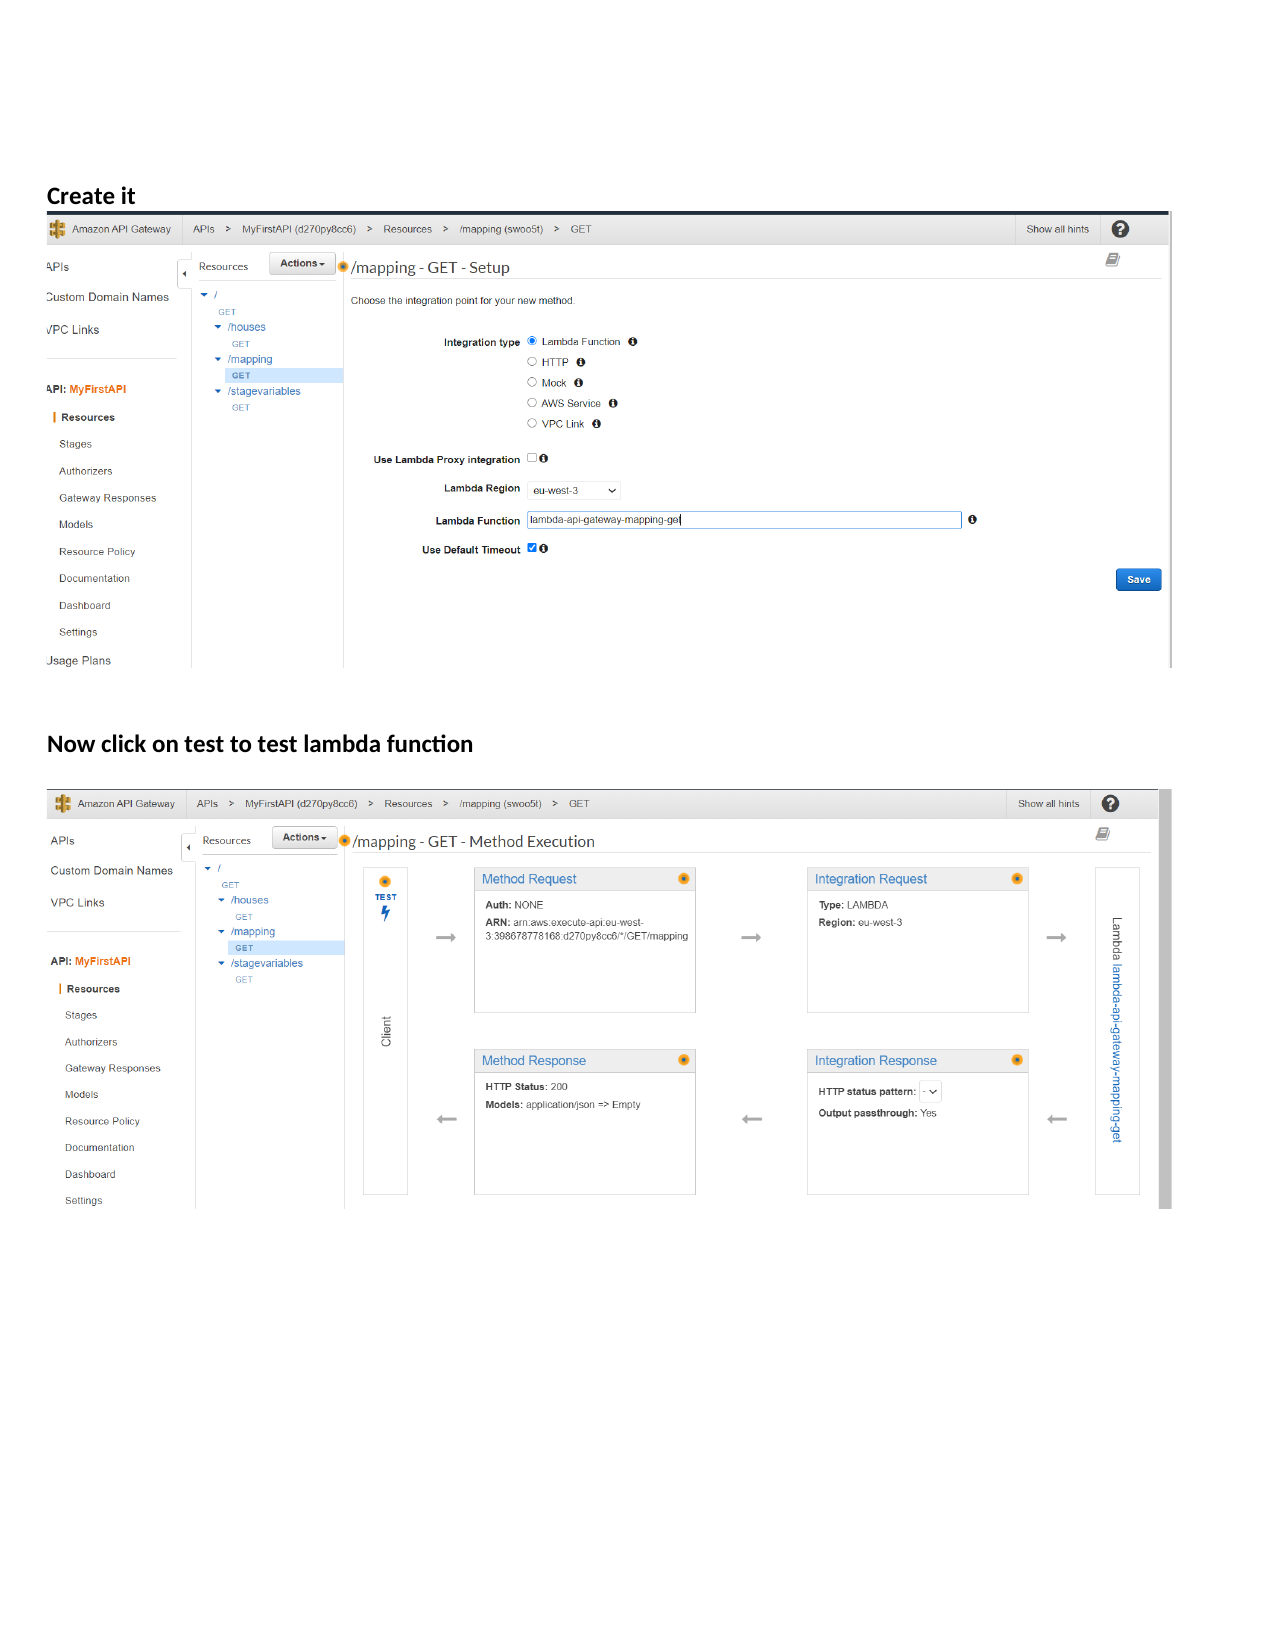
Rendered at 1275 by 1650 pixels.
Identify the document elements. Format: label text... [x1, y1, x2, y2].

text Now click on test to test lambda function [47, 728, 1125, 759]
text Create it [47, 181, 1125, 211]
picture [46, 789, 1172, 1209]
picture [46, 211, 1172, 668]
